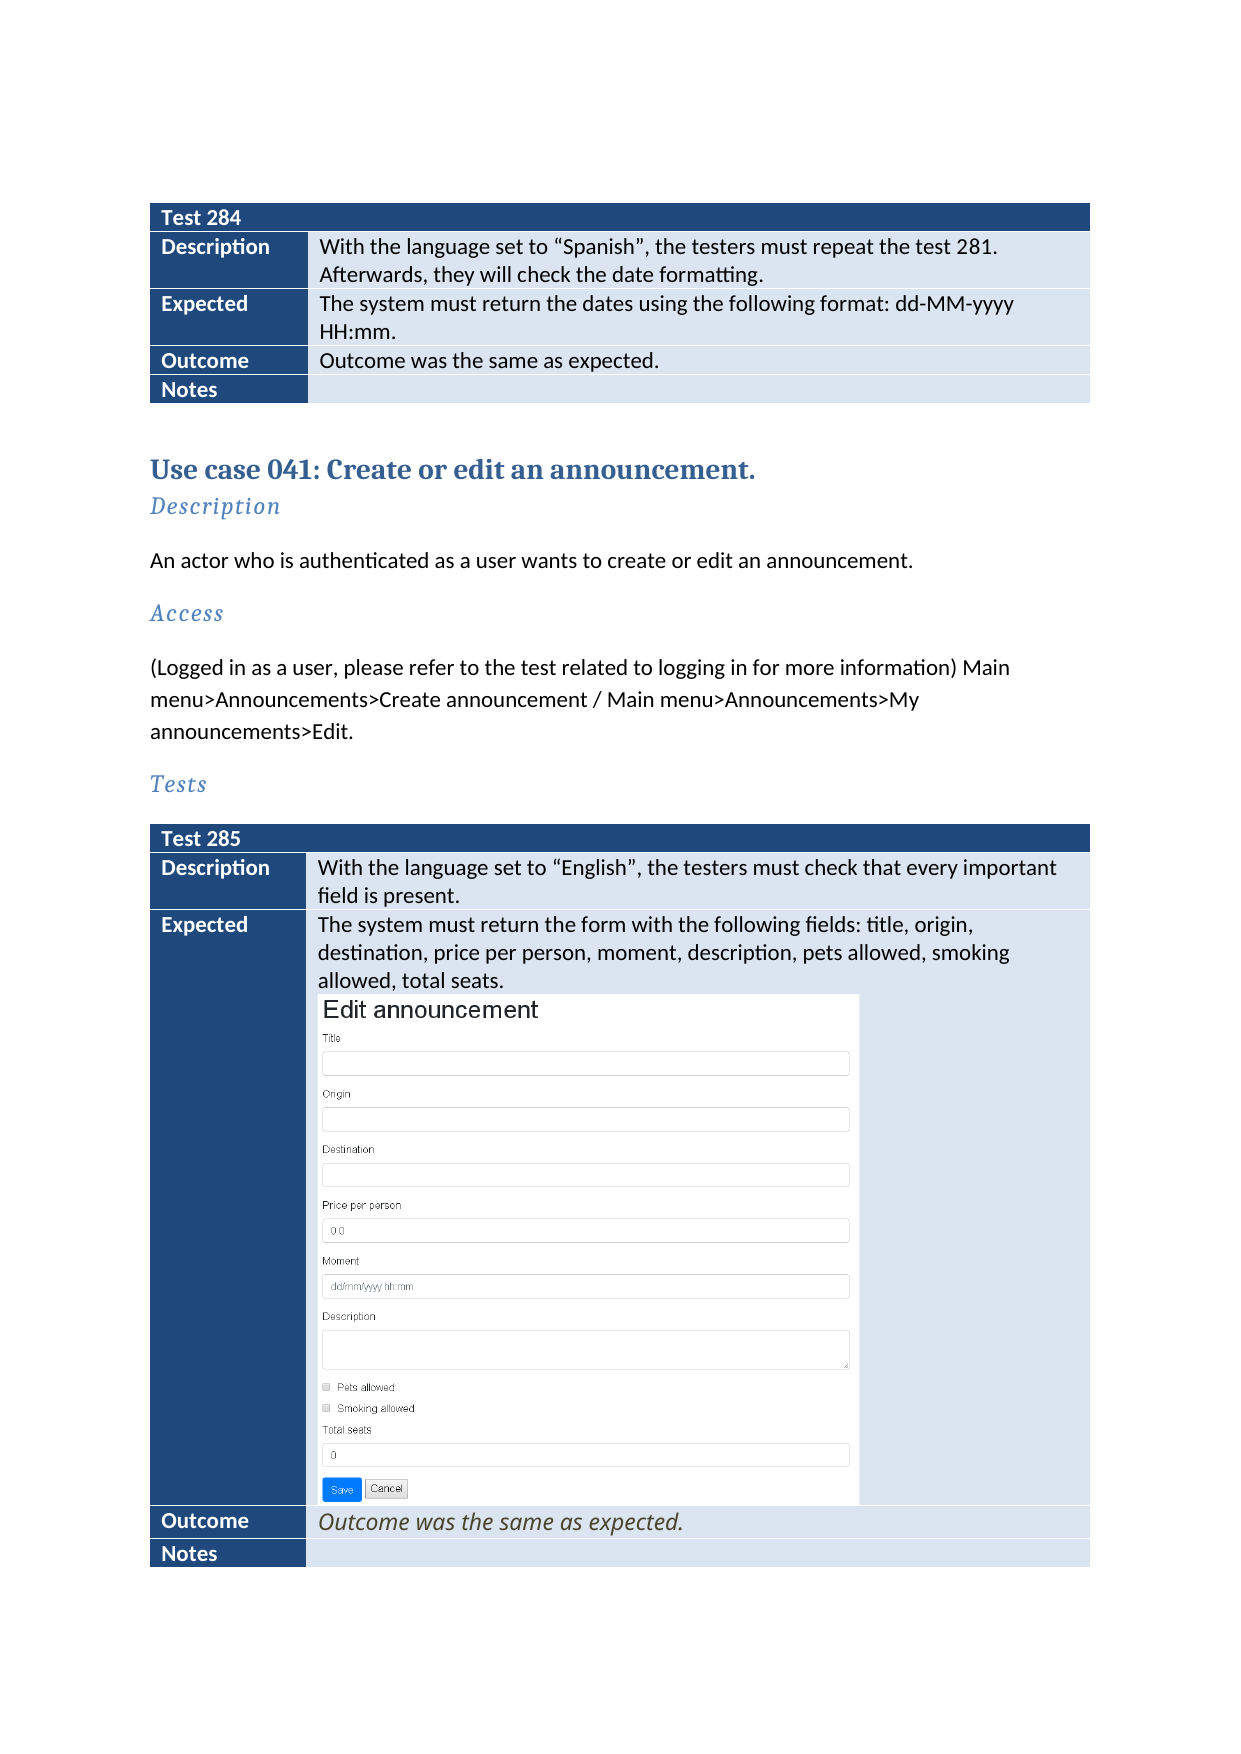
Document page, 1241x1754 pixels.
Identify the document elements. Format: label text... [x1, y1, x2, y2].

picture [317, 994, 860, 1506]
subtitle Use case 041: Create or edit an announcement. [150, 453, 1090, 487]
text An actor who is authenticated as a user wants to create or edit an announcement. [150, 546, 1090, 574]
subtitle Access [150, 599, 1090, 627]
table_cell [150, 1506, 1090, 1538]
text (Logged in as a user, please refer to the test related to logging in for more information) Main menu>Announcements>Create announcement / Main menu>Announcements>My announcements>Edit. [150, 653, 1090, 745]
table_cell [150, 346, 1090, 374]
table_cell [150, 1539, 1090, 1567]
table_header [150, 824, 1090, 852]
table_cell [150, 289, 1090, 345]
subtitle Description [150, 492, 1090, 521]
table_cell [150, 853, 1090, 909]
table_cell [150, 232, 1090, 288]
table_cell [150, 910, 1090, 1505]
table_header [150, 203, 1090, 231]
subtitle Tests [150, 770, 1090, 799]
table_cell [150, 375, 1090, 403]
